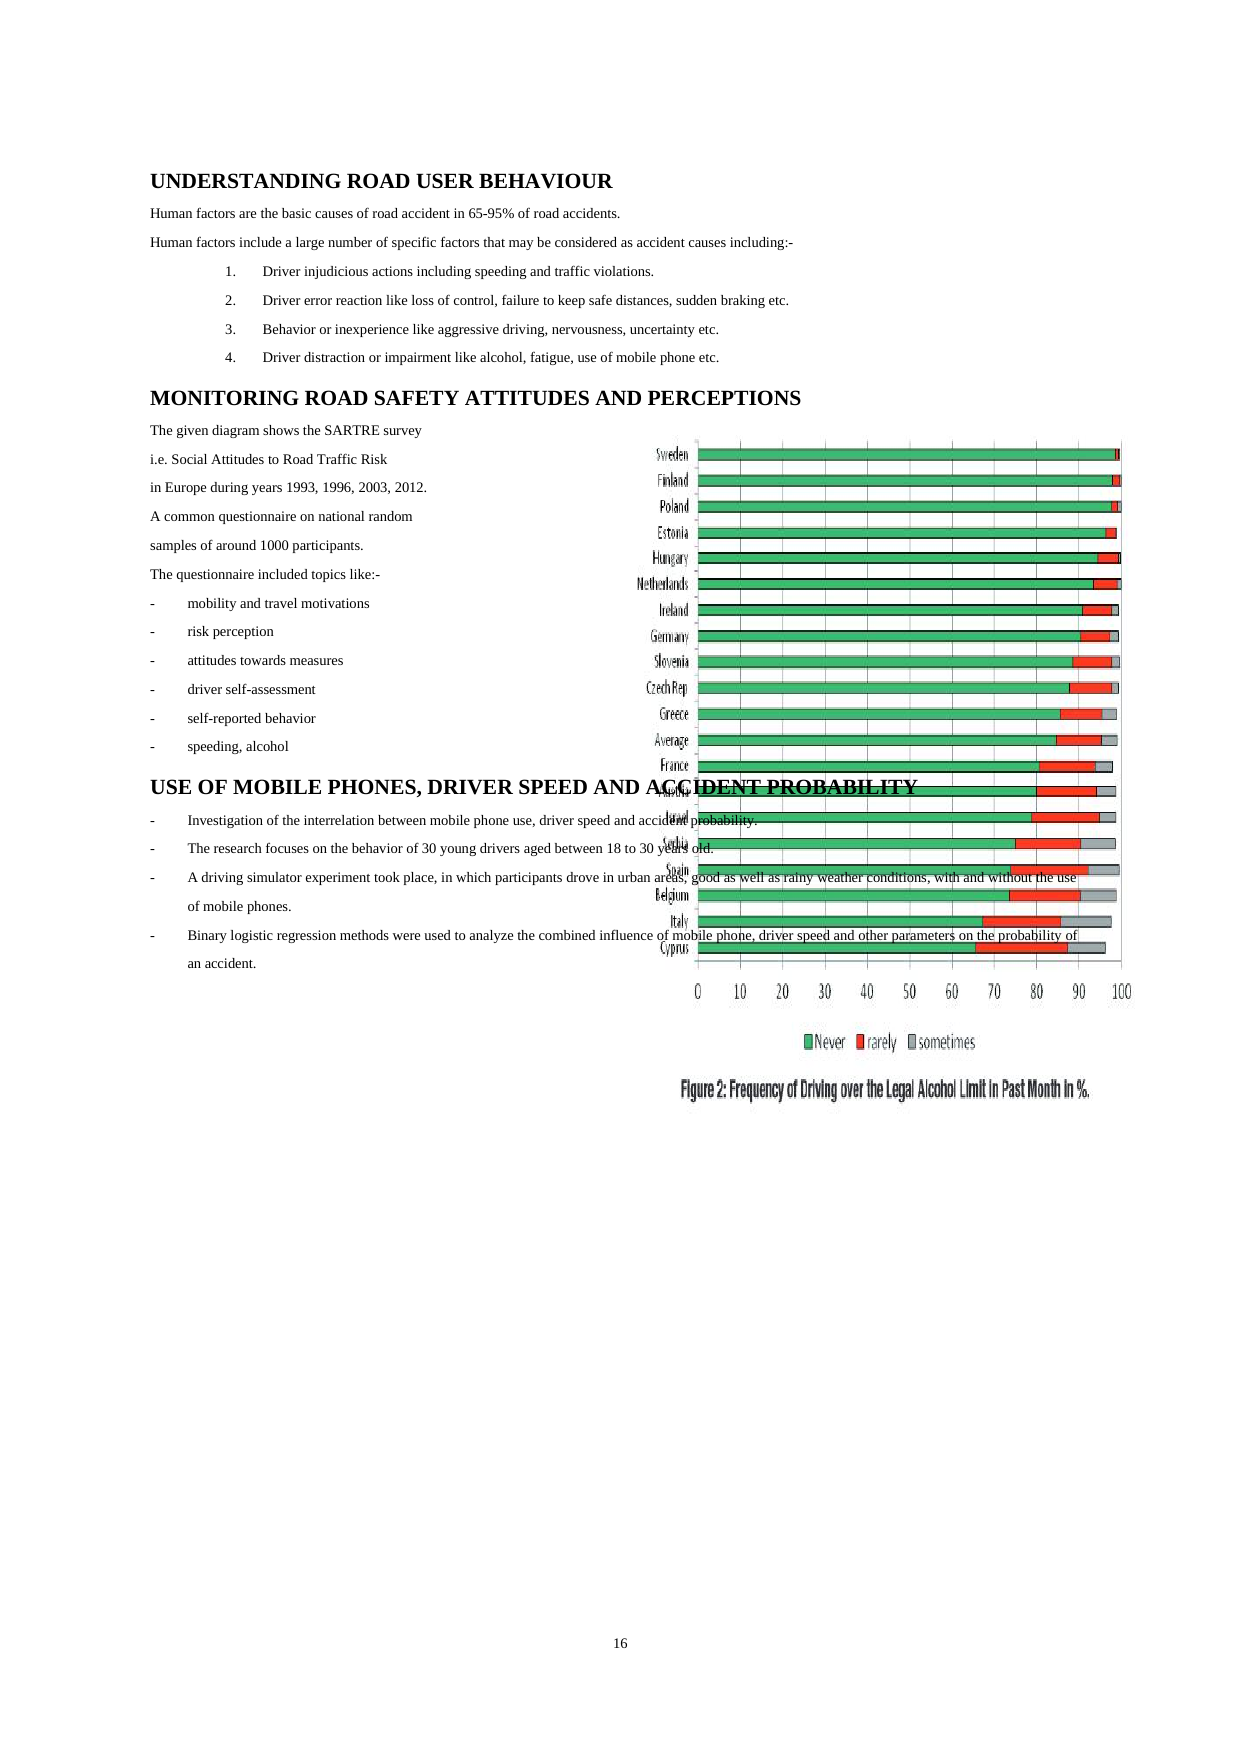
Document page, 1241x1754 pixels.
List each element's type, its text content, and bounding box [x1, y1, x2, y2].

text UNDERSTANDING ROAD USER BEHAVIOUR [150, 150, 1090, 193]
list Driver injudicious actions including speeding and traffic violations. [225, 251, 1090, 280]
list Binary logistic regression methods were used to analyze the combined influence of mobile phone, driver speed and other parameters on the probability of an accident. [150, 914, 1090, 972]
text USE OF MOBILE PHONES, DRIVER SPEED AND ACCIDENT PROBABILITY [150, 756, 1090, 799]
list Investigation of the interrelation between mobile phone use, driver speed and accident probability. [150, 799, 1090, 828]
text Human factors include a large number of specific factors that may be considered as accident causes including:- [150, 222, 1090, 251]
text The given diagram shows the SARTRE survey [150, 410, 1090, 438]
text Human factors are the basic causes of road accident in 65-95% of road accidents. [150, 193, 1090, 222]
list mobility and travel motivations [150, 582, 1090, 611]
list Driver error reaction like loss of control, failure to keep safe distances, sudden braking etc. [225, 280, 1090, 308]
list attitudes towards measures [150, 640, 1090, 669]
text A common questionnaire on national random [150, 496, 1090, 525]
list Driver distraction or impairment like alcohol, fatigue, use of mobile phone etc. [225, 337, 1090, 366]
list speeding, alcohol [150, 726, 1090, 755]
text samples of around 1000 participants. [150, 525, 1090, 553]
text i.e. Social Attitudes to Road Traffic Risk [150, 438, 1090, 467]
text MONITORING ROAD SAFETY ATTITUDES AND PERCEPTIONS [150, 366, 1090, 409]
list self-reported behavior [150, 697, 1090, 726]
picture [637, 422, 1138, 1124]
list driver self-assessment [150, 669, 1090, 697]
list Behavior or inexperience like aggressive driving, nervousness, uncertainty etc. [225, 308, 1090, 337]
text in Europe during years 1993, 1996, 2003, 2012. [150, 467, 1090, 496]
list risk perception [150, 611, 1090, 640]
list A driving simulator experiment took place, in which participants drove in urban areas, good as well as rainy weather conditions, with and without the use of mobile phones. [150, 857, 1090, 914]
text The questionnaire included topics like:- [150, 554, 1090, 582]
list The research focuses on the behavior of 30 young drivers aged between 18 to 30 years old. [150, 828, 1090, 857]
